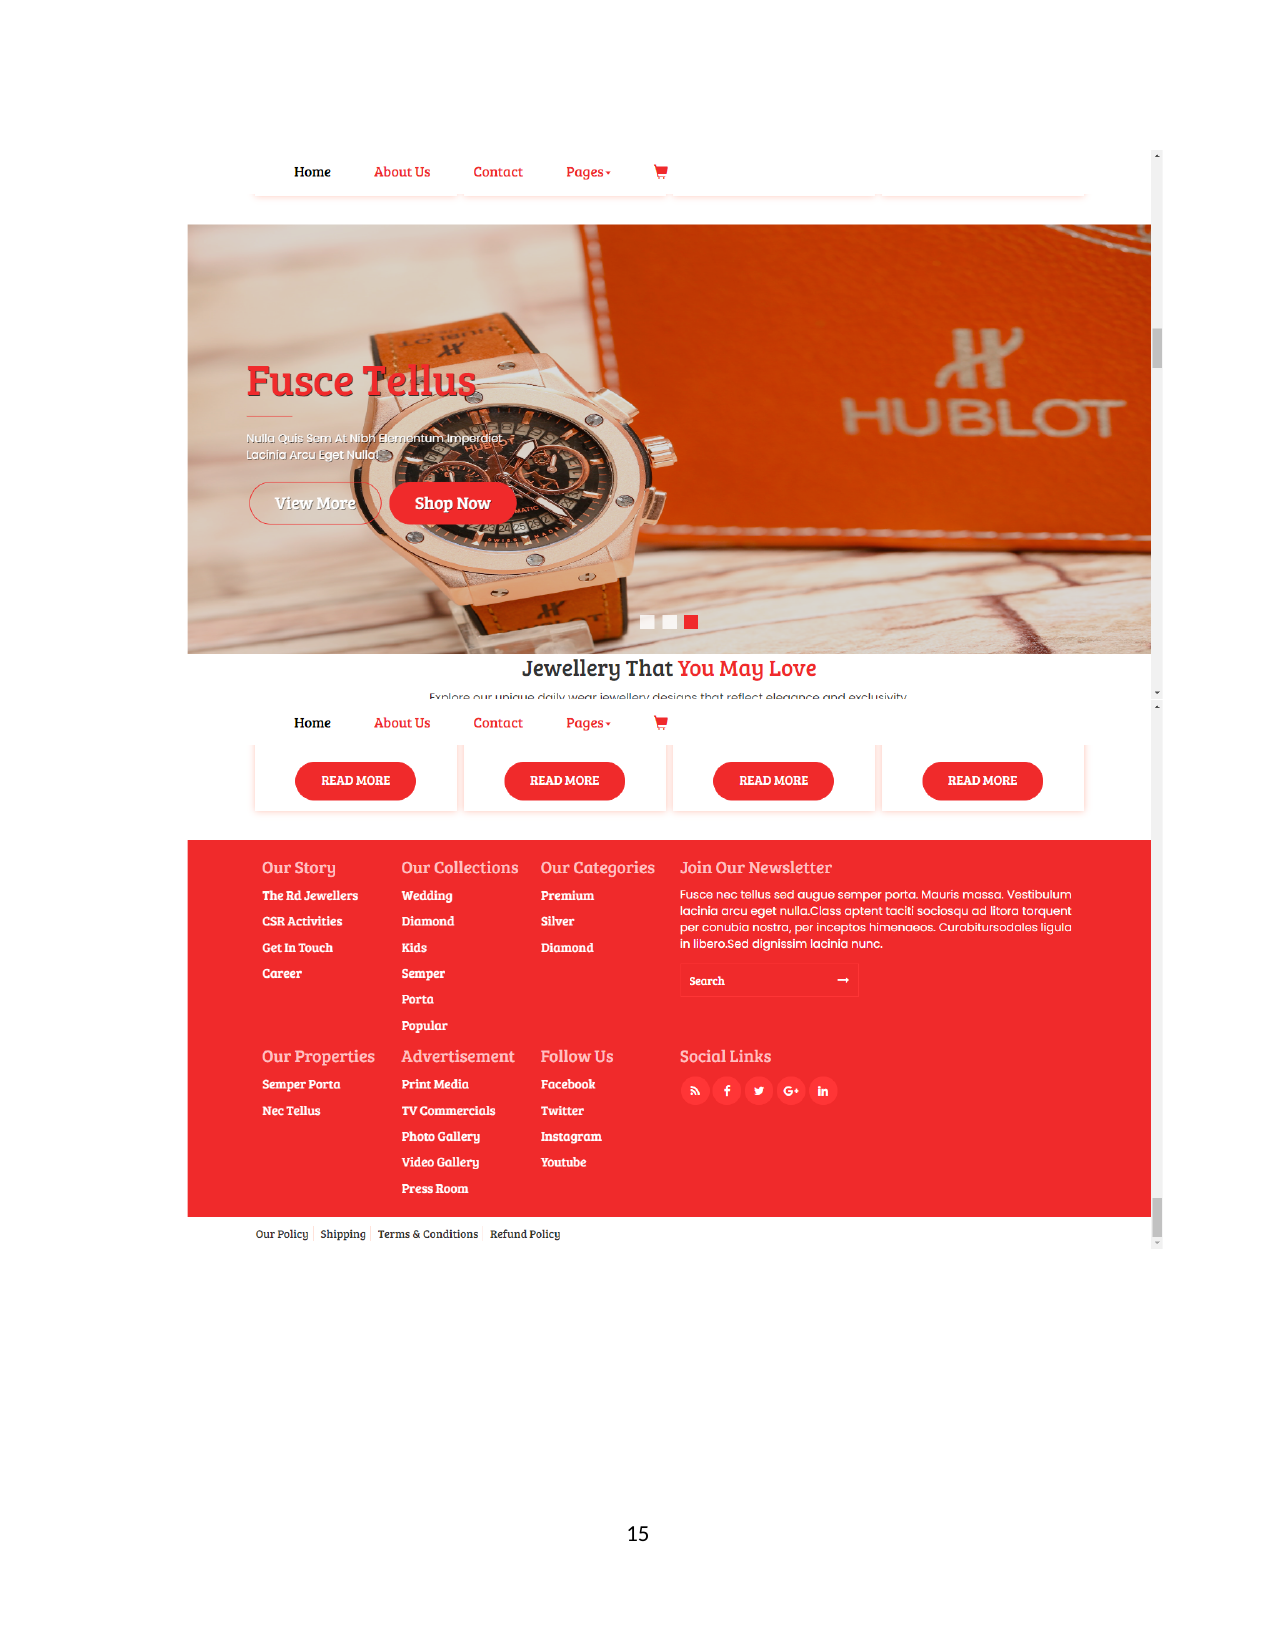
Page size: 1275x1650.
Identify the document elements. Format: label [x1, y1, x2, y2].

picture [187, 150, 1163, 699]
picture [187, 700, 1163, 1249]
